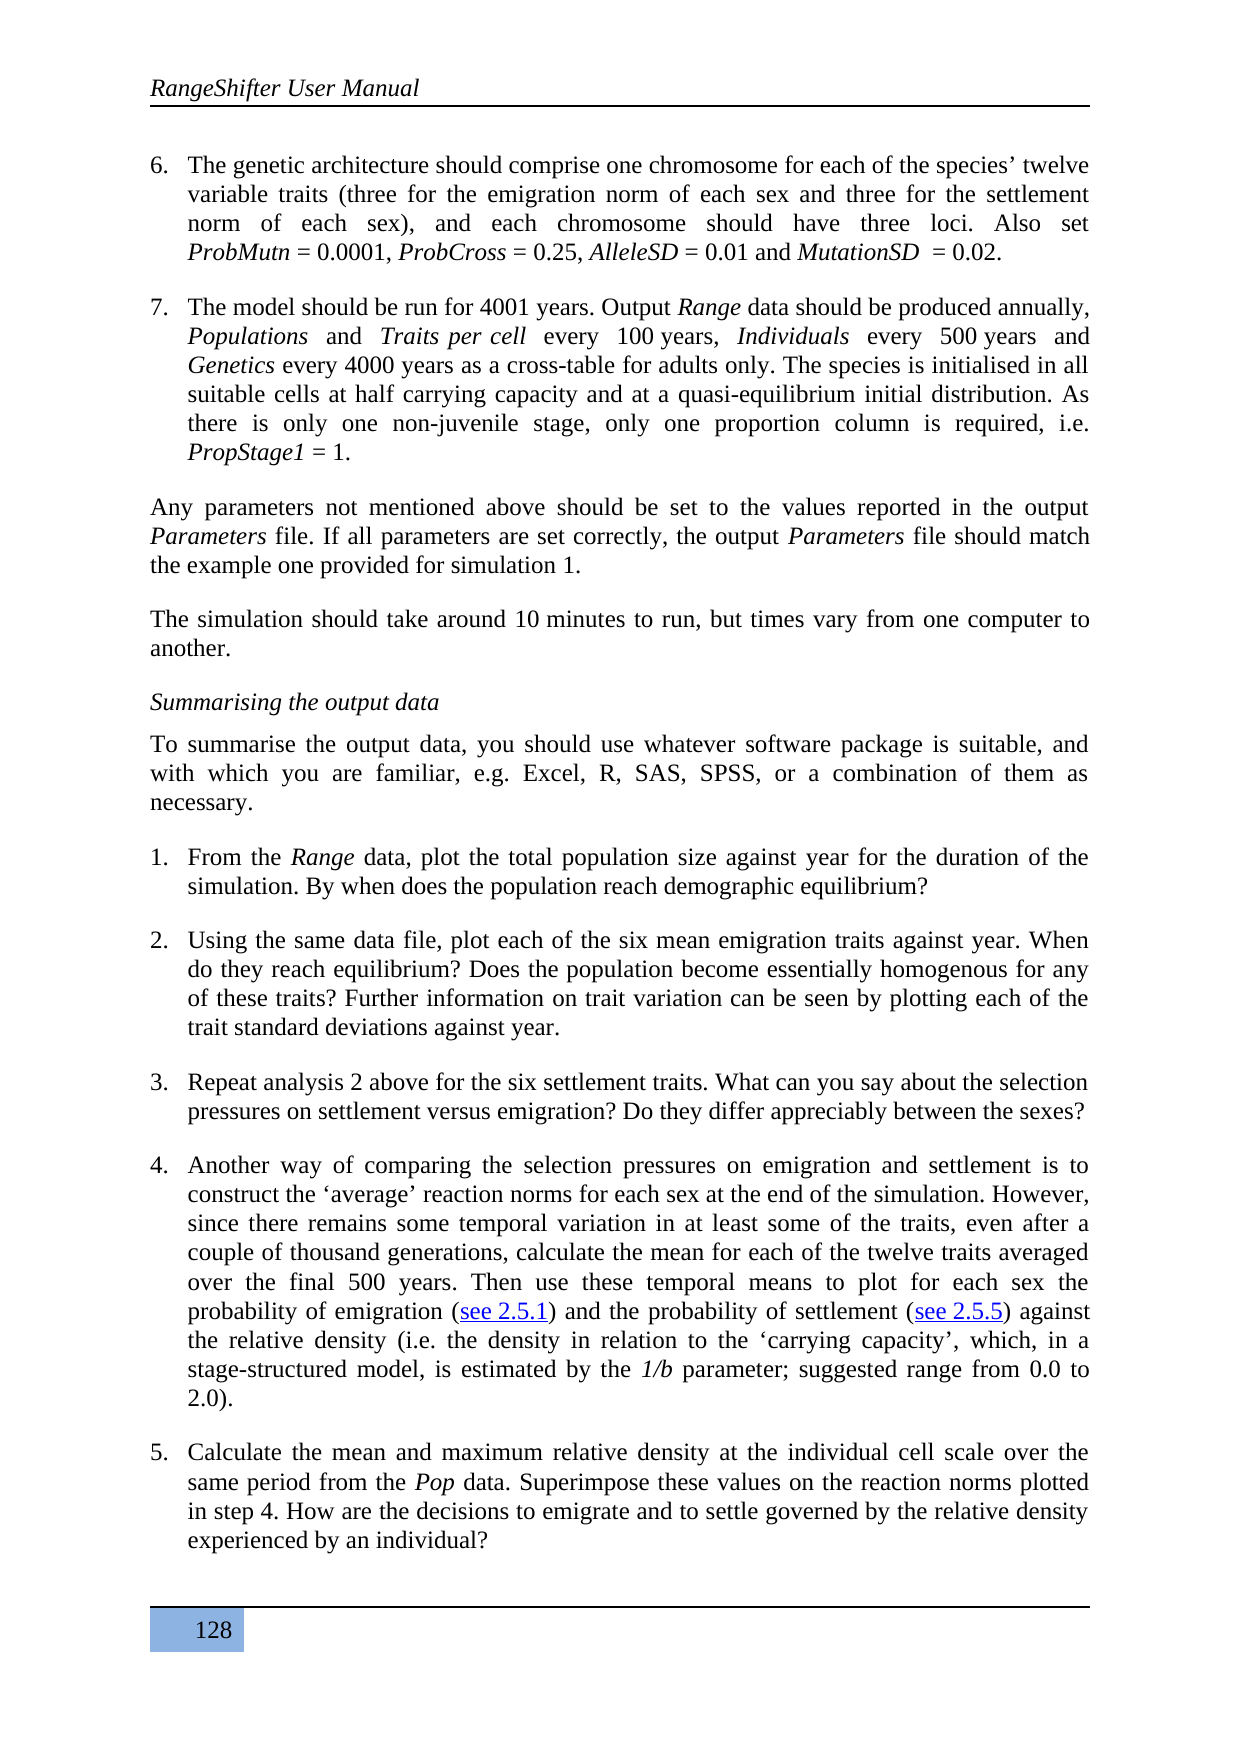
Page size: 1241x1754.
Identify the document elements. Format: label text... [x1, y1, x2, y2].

text The simulation should take around 10 minutes to run, but times vary from one computer to another. [150, 604, 1090, 662]
list From the Range data, plot the total population size against year for the duration of the simulation. By when does the population reach demographic equilibrium? [150, 842, 1090, 900]
text Another way of comparing the selection pressures on emigration and settlement is to construct the ‘average’ reaction norms for each sex at the end of the simulation. However, since there remains some temporal variation in at least some of the traits, even after a couple of thousand generations, calculate the mean for each of the twelve traits averaged over the final 500 years. Then use these temporal means to plot for each sex the probability of emigration (see 2.5.1) and the probability of settlement (see 2.5.5) against the relative density (i.e. the density in relation to the ‘carrying capacity’, which, in a stage-structured model, is estimated by the 1/b parameter; suggested range from 0.0 to 2.0). [150, 1150, 1090, 1412]
text The model should be run for 4001 years. Output Range data should be produced annually, Populations and Traits per cell every 100 years, Individuals every 500 years and Genetics every 4000 years as a cross-table for adults only. The species is initialised in all suitable cells at half carrying capacity and at a quasi-equilibrium initial distribution. As there is only one non-juvenile stage, only one proportion column is required, i.e. PropStage1 = 1. [150, 292, 1090, 467]
text Calculate the mean and maximum relative density at the individual cell scale over the same period from the Pop data. Superimpose these values on the reaction norms plotted in step 4. How are the decisions to emigrate and to settle governed by the relative density experienced by an individual? [150, 1437, 1090, 1554]
text Using the same data file, plot each of the six mean emigration traits against year. When do they reach equilibrium? Does the population become essentially homogenous for any of these traits? Further information on trait variation can be seen by plotting each of the trait standard deviations against year. [150, 925, 1090, 1042]
text Any parameters not mentioned above should be set to the values reported in the output Parameters file. If all parameters are set correctly, the output Parameters file should match the example one provided for simulation 1. [150, 492, 1090, 579]
subtitle Summarising the output data [150, 687, 1090, 717]
text Repeat analysis 2 above for the six settlement traits. What can you say about the selection pressures on settlement versus emigration? Do they differ appreciably between the sexes? [150, 1067, 1090, 1125]
text To summarise the output data, you should use whatever software package is suitable, and with which you are familiar, e.g. Excel, R, SAS, SPSS, or a combination of them as necessary. [150, 729, 1090, 817]
text The genetic architecture should comprise one chromosome for each of the species’ twelve variable traits (three for the emigration norm of each sex and three for the settlement norm of each sex), and each chromosome should have three loci. Also set ProbMutn = 0.0001, ProbCross = 0.25, AlleleSD = 0.01 and MutationSD = 0.02. [150, 150, 1090, 267]
